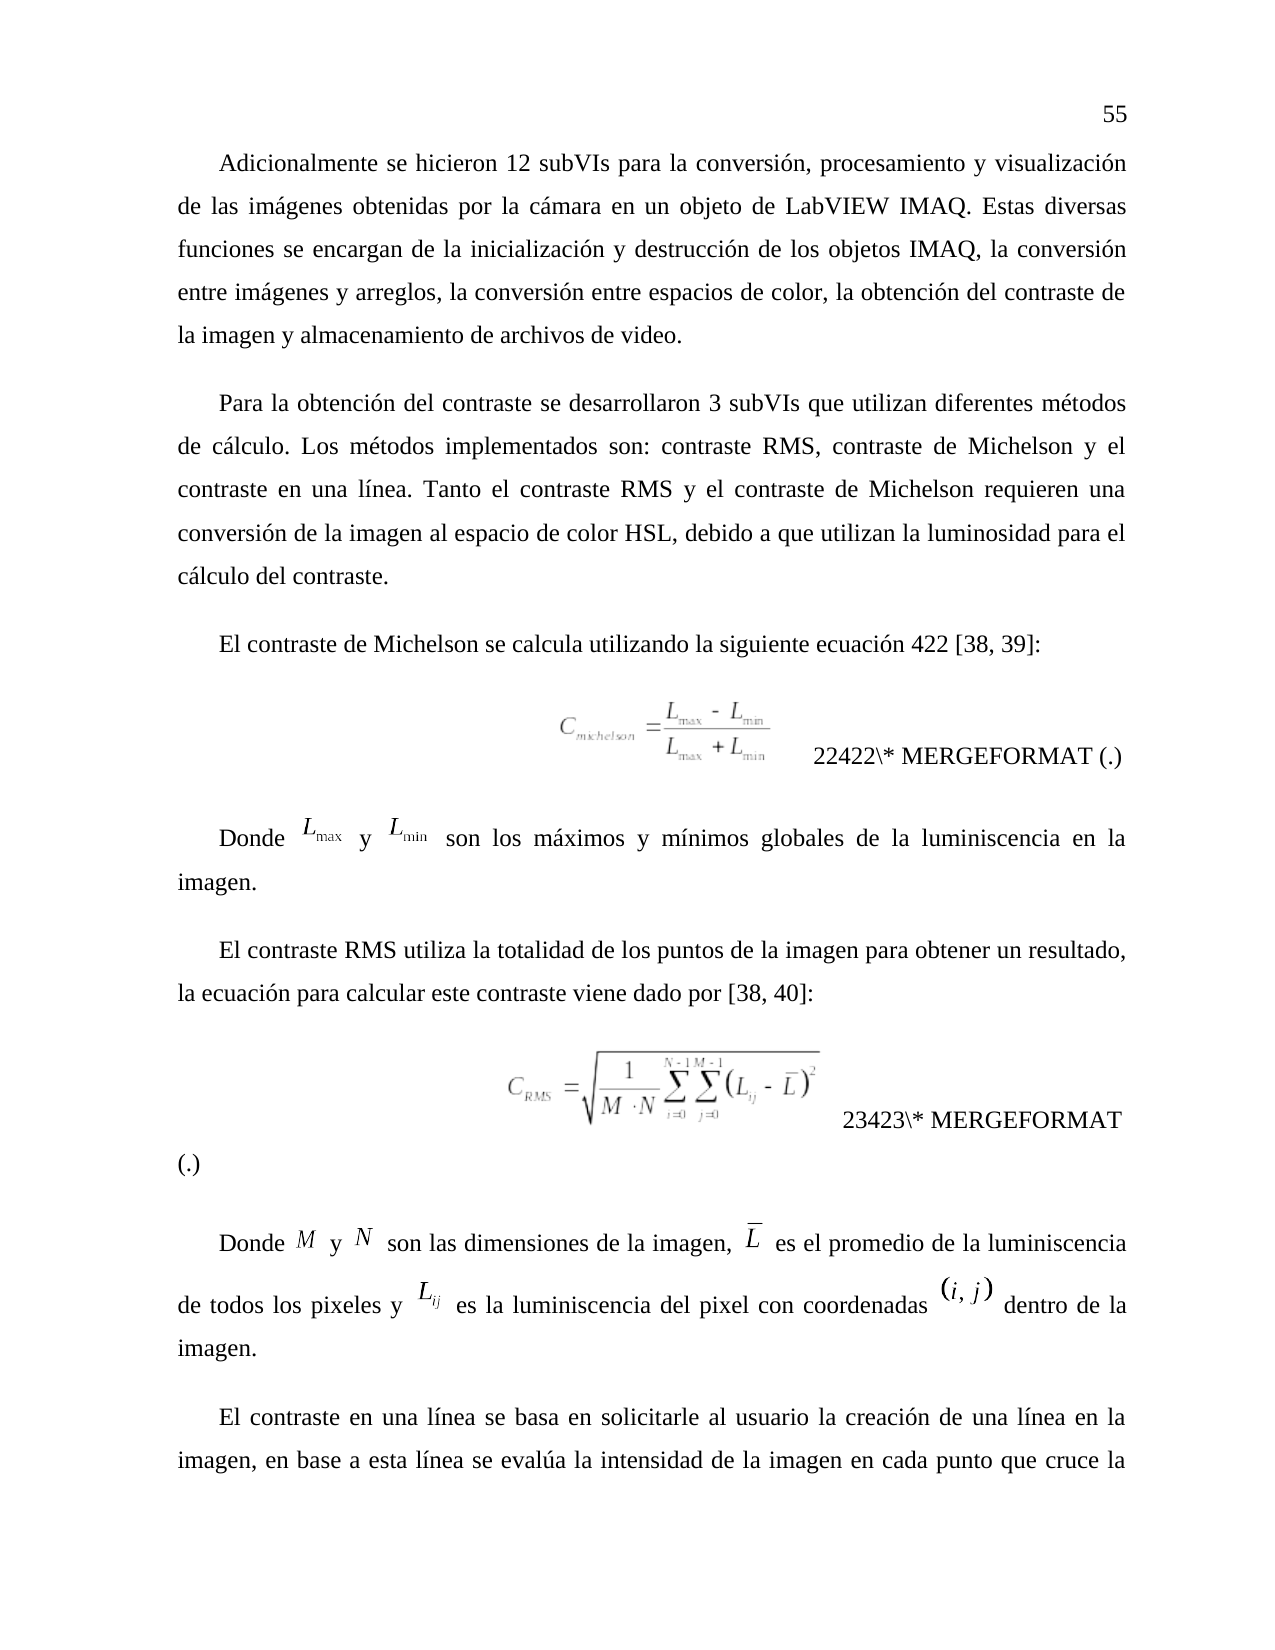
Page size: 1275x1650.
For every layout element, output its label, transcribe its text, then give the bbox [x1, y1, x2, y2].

text Para la obtención del contraste se desarrollaron 3 subVIs que utilizan diferentes métodos de cálculo. Los métodos implementados son: contraste RMS, contraste de Michelson y el contraste en una línea. Tanto el contraste RMS y el contraste de Michelson requieren una conversión de la imagen al espacio de color HSL, debido a que utilizan la luminosidad para el cálculo del contraste. [177, 388, 1127, 589]
text Donde y son los máximos y mínimos globales de la luminiscencia en la imagen. [177, 809, 1127, 895]
text Donde y son las dimensiones de la imagen, es el promedio de la luminiscencia de todos los pixeles y es la luminiscencia del pixel con coordenadas dentro de la imagen. [177, 1216, 1127, 1362]
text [177, 1402, 1127, 1473]
text Adicionalmente se hicieron 12 subVIs para la conversión, procesamiento y visualización de las imágenes obtenidas por la cámara en un objeto de LabVIEW IMAQ. Estas diversas funciones se encargan de la inicialización y destrucción de los objetos IMAQ, la conversión entre imágenes y arreglos, la conversión entre espacios de color, la obtención del contraste de la imagen y almacenamiento de archivos de video. [177, 148, 1127, 349]
text El contraste de Michelson se calcula utilizando la siguiente ecuación [38, 39]: [177, 629, 1127, 658]
text El contraste RMS utiliza la totalidad de los puntos de la imagen para obtener un resultado, la ecuación para calcular este contraste viene dado por [38, 40]: [177, 935, 1127, 1007]
